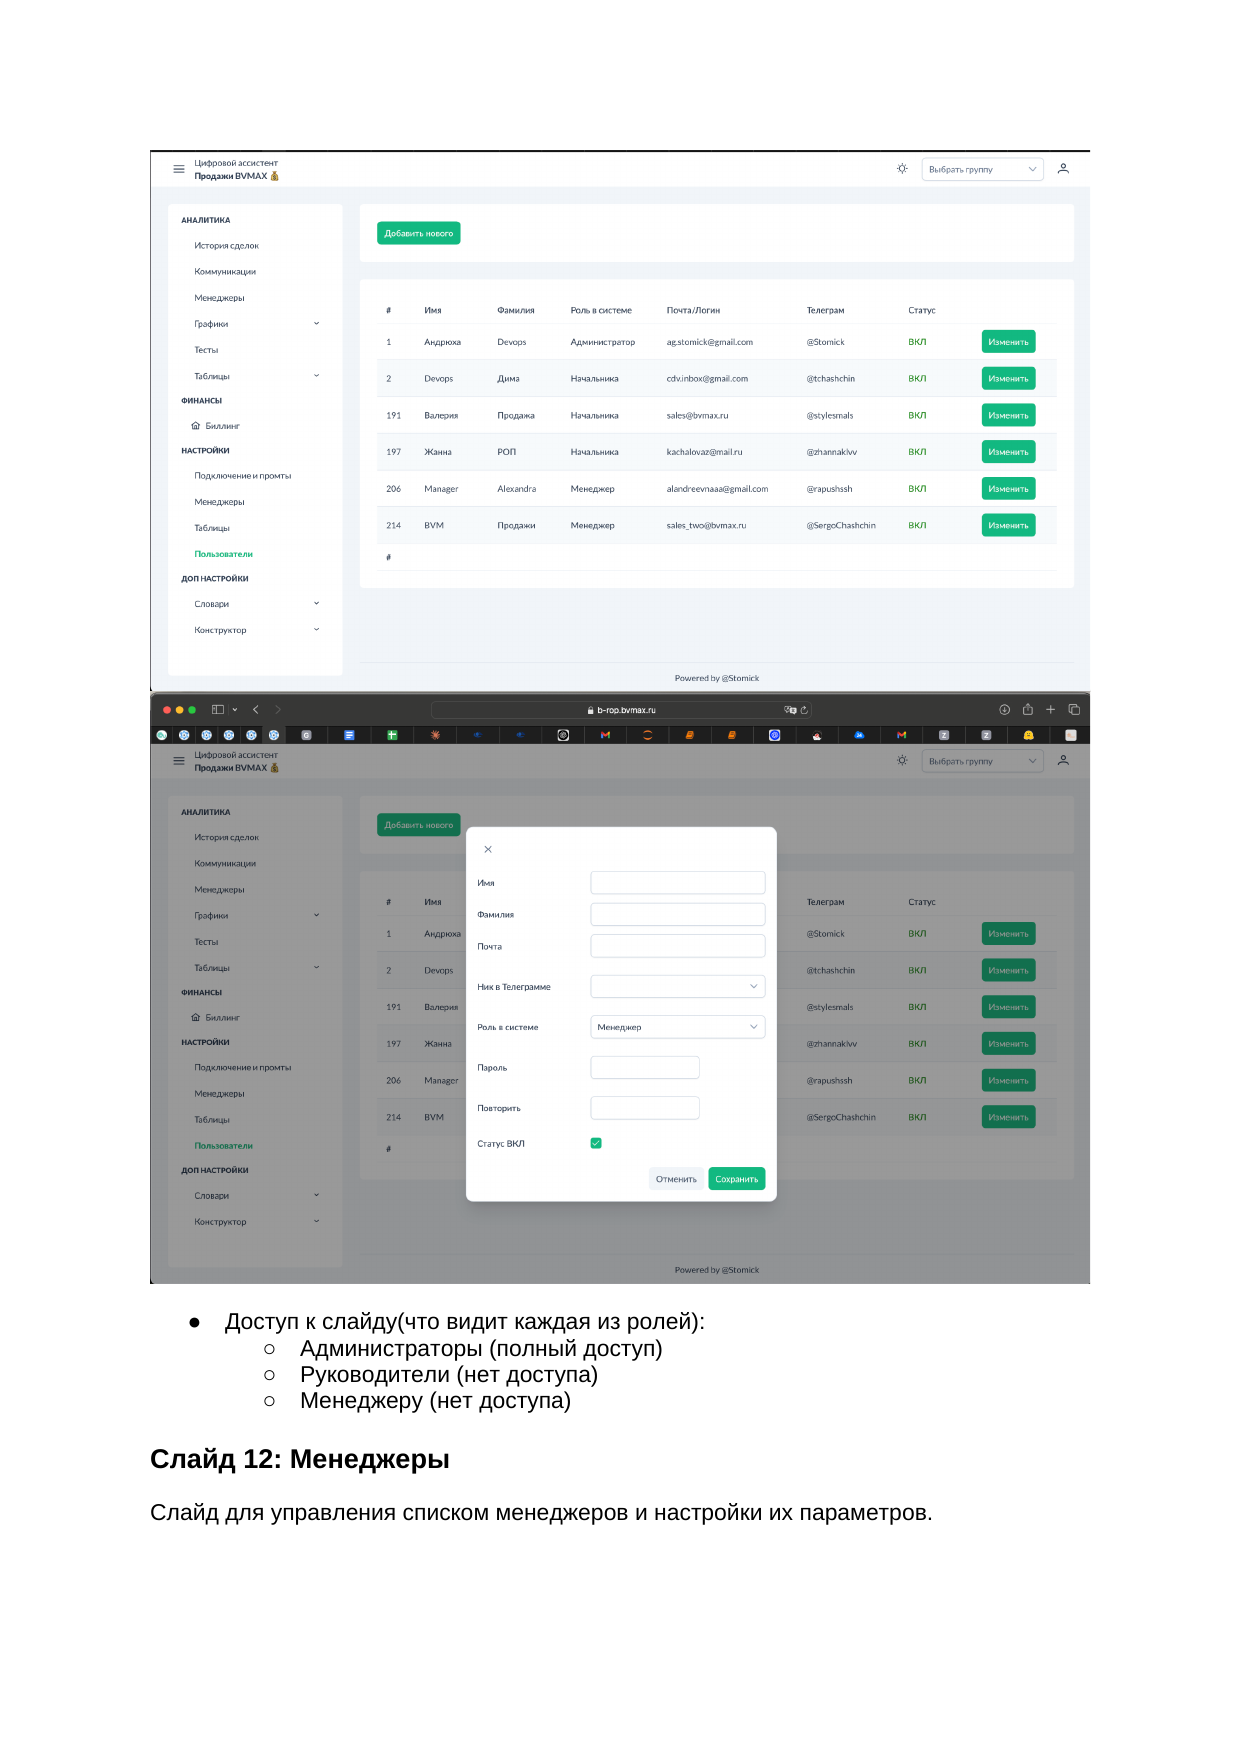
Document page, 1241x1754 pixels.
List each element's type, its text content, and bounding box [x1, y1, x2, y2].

text Слайд для управления списком менеджеров и настройки их параметров. [150, 1499, 1090, 1526]
list Менеджеру (нет доступа) [262, 1387, 1090, 1414]
list Руководители (нет доступа) [262, 1361, 1090, 1387]
list Доступ к слайду(что видит каждая из ролей): [187, 1308, 1090, 1335]
picture [150, 150, 1091, 1284]
list Администраторы (полный доступ) [262, 1335, 1090, 1361]
subtitle Слайд 12: Менеджеры [150, 1443, 1090, 1474]
